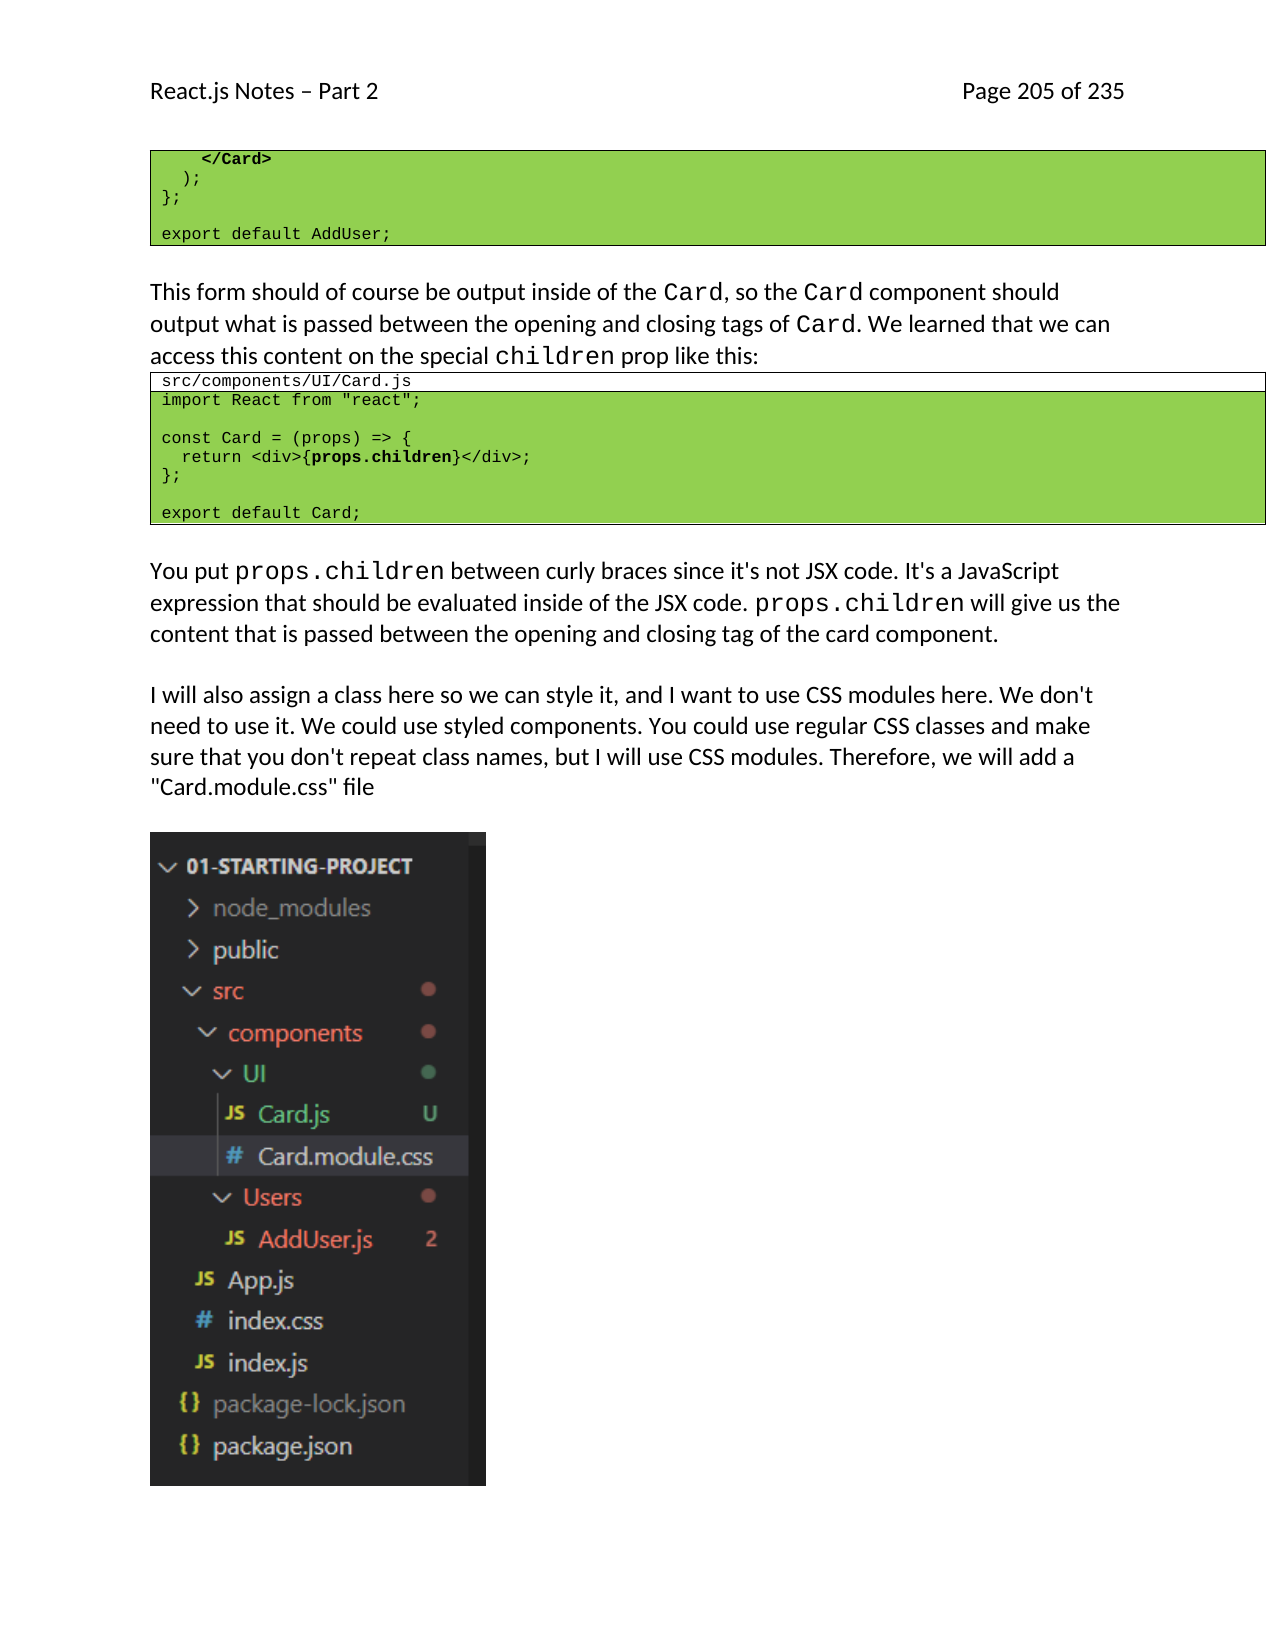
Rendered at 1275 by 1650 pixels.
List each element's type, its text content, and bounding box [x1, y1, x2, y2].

text You put props.children between curly braces since it's not JSX code. It's a JavaScript expression that should be evaluated inside of the JSX code. props.children will give us the content that is passed between the opening and closing tag of the card component. [150, 555, 1125, 649]
table_header src/components/UI/Card.js [151, 373, 1265, 391]
table_cell import React from "react"; const Card = (props) => { return <div>{props.children}</div>; }; export default Card; [151, 392, 1265, 523]
text I will also assign a class here so we can style it, and I want to use CSS modules here. We don't need to use it. We could use styled components. You could use regular CSS classes and make sure that you don't repeat class names, but I will use CSS modules. Therefore, we will add a "Card.module.css" file [150, 680, 1125, 802]
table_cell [151, 151, 1265, 245]
text This form should of course be output inside of the Card, so the Card component should output what is passed between the opening and closing tags of Card. We learned that we can access this content on the special children prop like this: [150, 276, 1125, 372]
picture [150, 832, 486, 1486]
